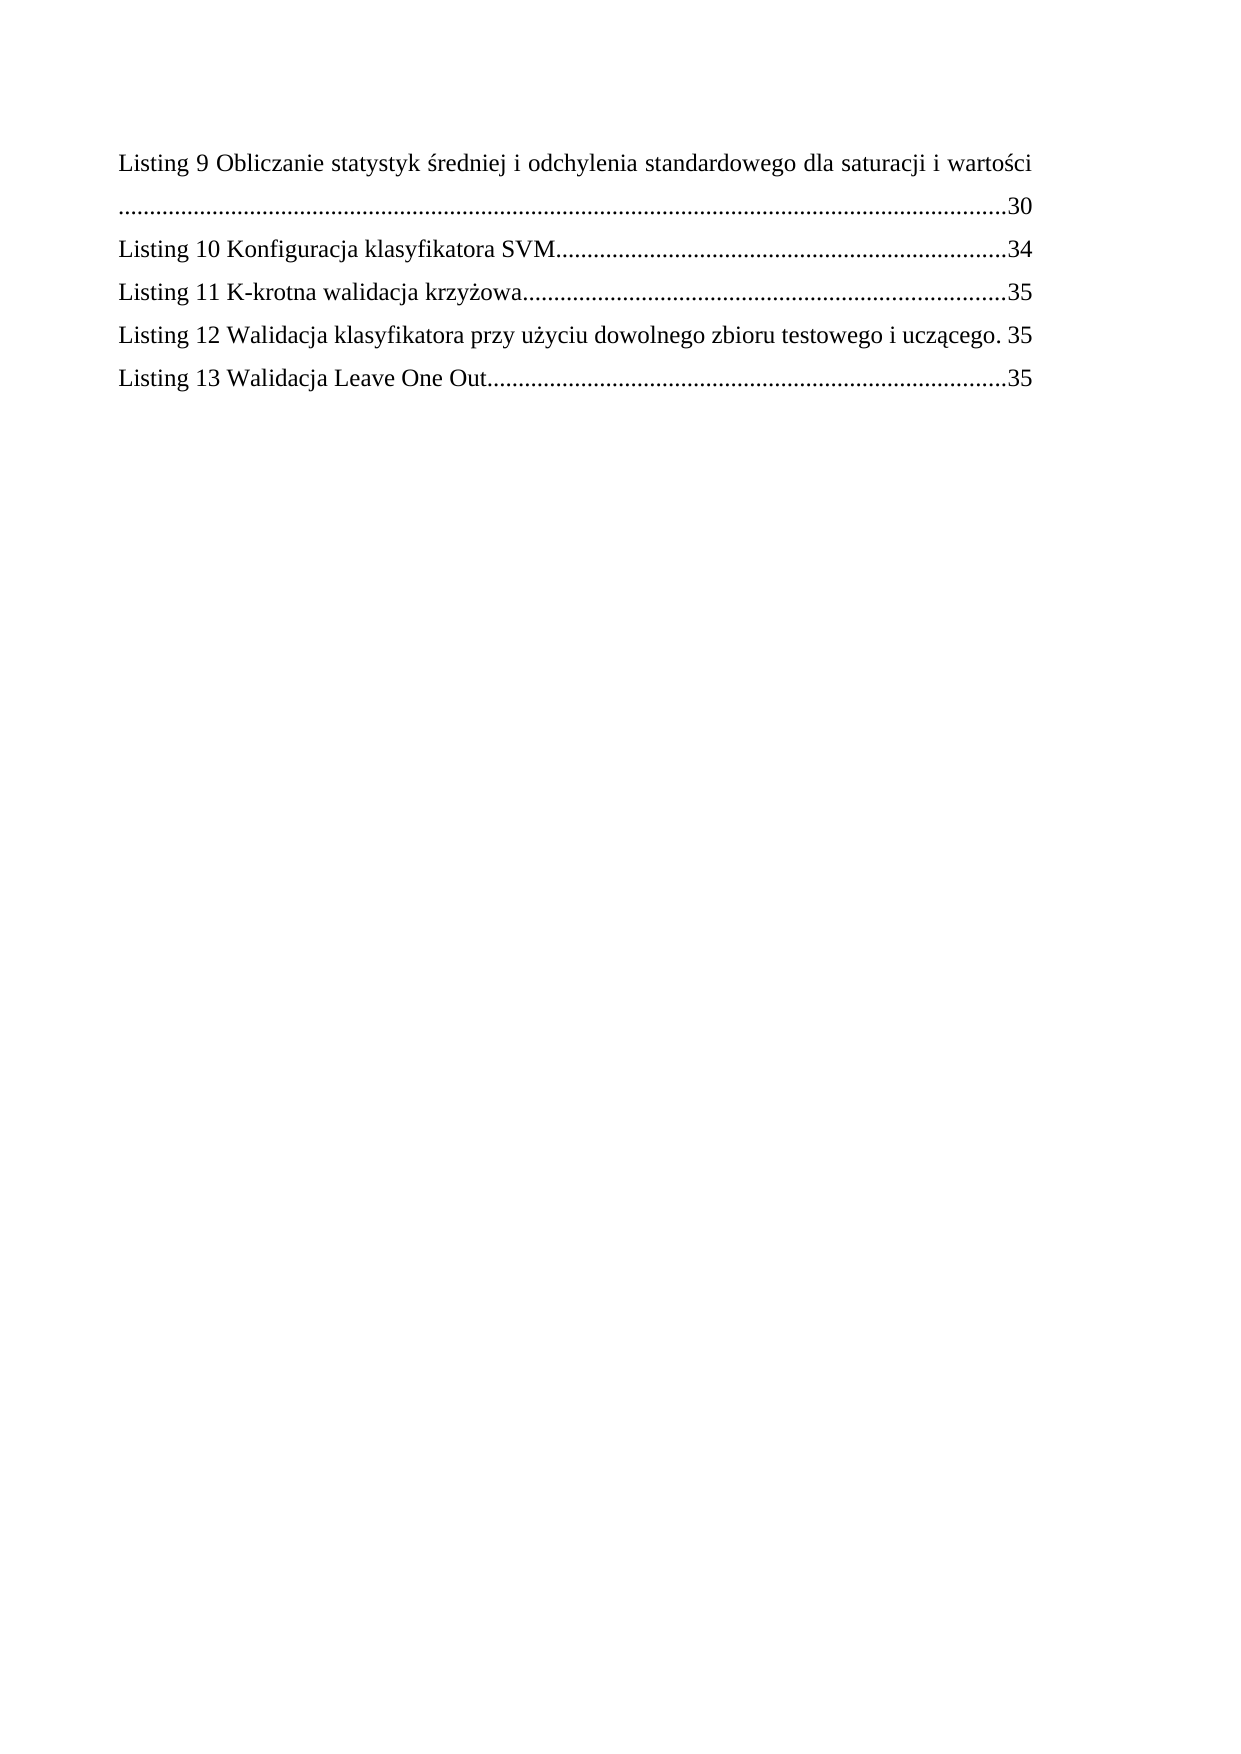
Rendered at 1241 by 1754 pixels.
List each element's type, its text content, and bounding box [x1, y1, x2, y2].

text Listing 13 Walidacja Leave One Out 35 [118, 363, 1033, 392]
text Listing 12 Walidacja klasyfikatora przy użyciu dowolnego zbioru testowego i uczącego 35 [118, 320, 1033, 349]
text Listing 11 K-krotna walidacja krzyżowa 35 [118, 277, 1033, 306]
text Listing 10 Konfiguracja klasyfikatora SVM 34 [118, 234, 1033, 263]
text Listing 9 Obliczanie statystyk średniej i odchylenia standardowego dla saturacji i wartości 30 [118, 148, 1033, 219]
